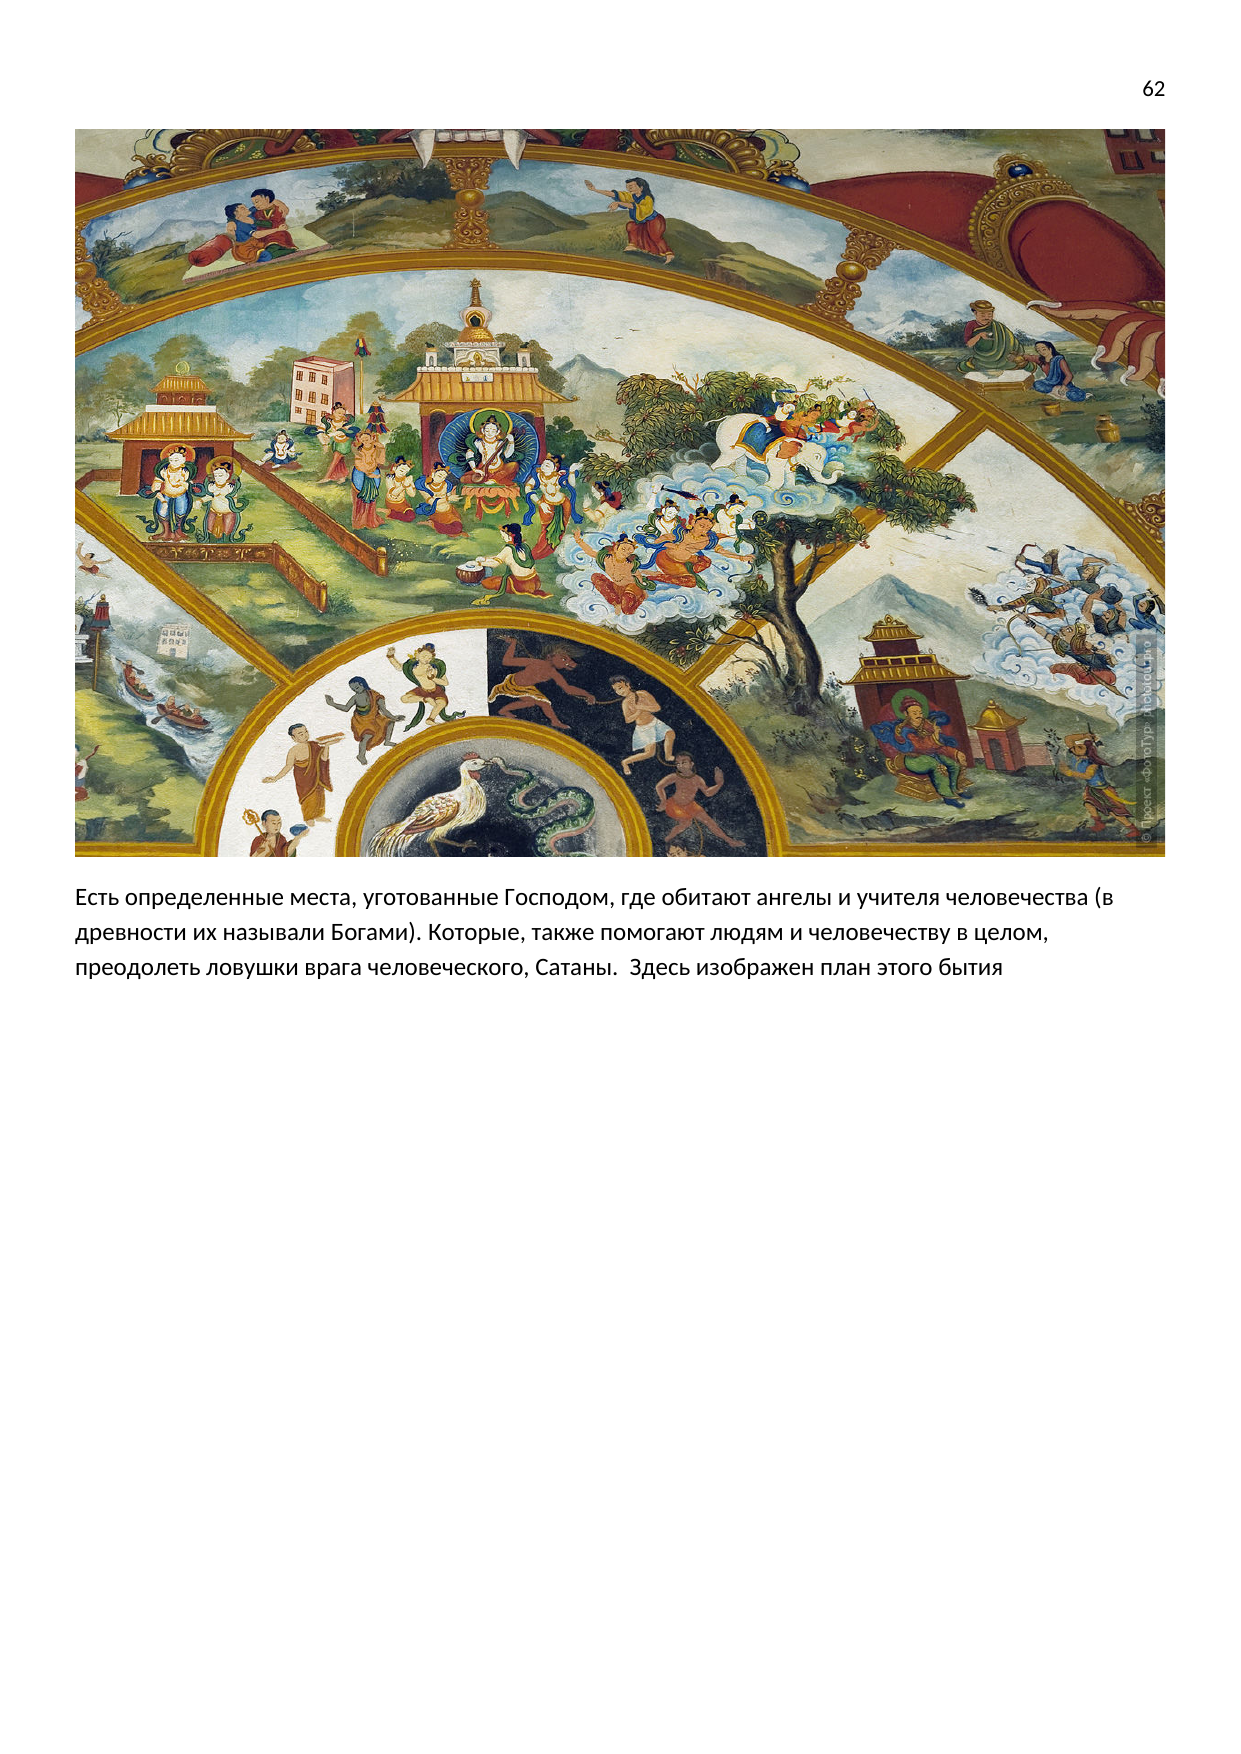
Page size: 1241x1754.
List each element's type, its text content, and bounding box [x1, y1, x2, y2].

picture [75, 129, 1166, 857]
text Есть определенные места, уготованные Господом, где обитают ангелы и учителя человечества (в древности их называли Богами). Которые, также помогают людям и человечеству в целом, преодолеть ловушки врага человеческого, Сатаны. Здесь изображен план этого бытия [75, 882, 1165, 982]
